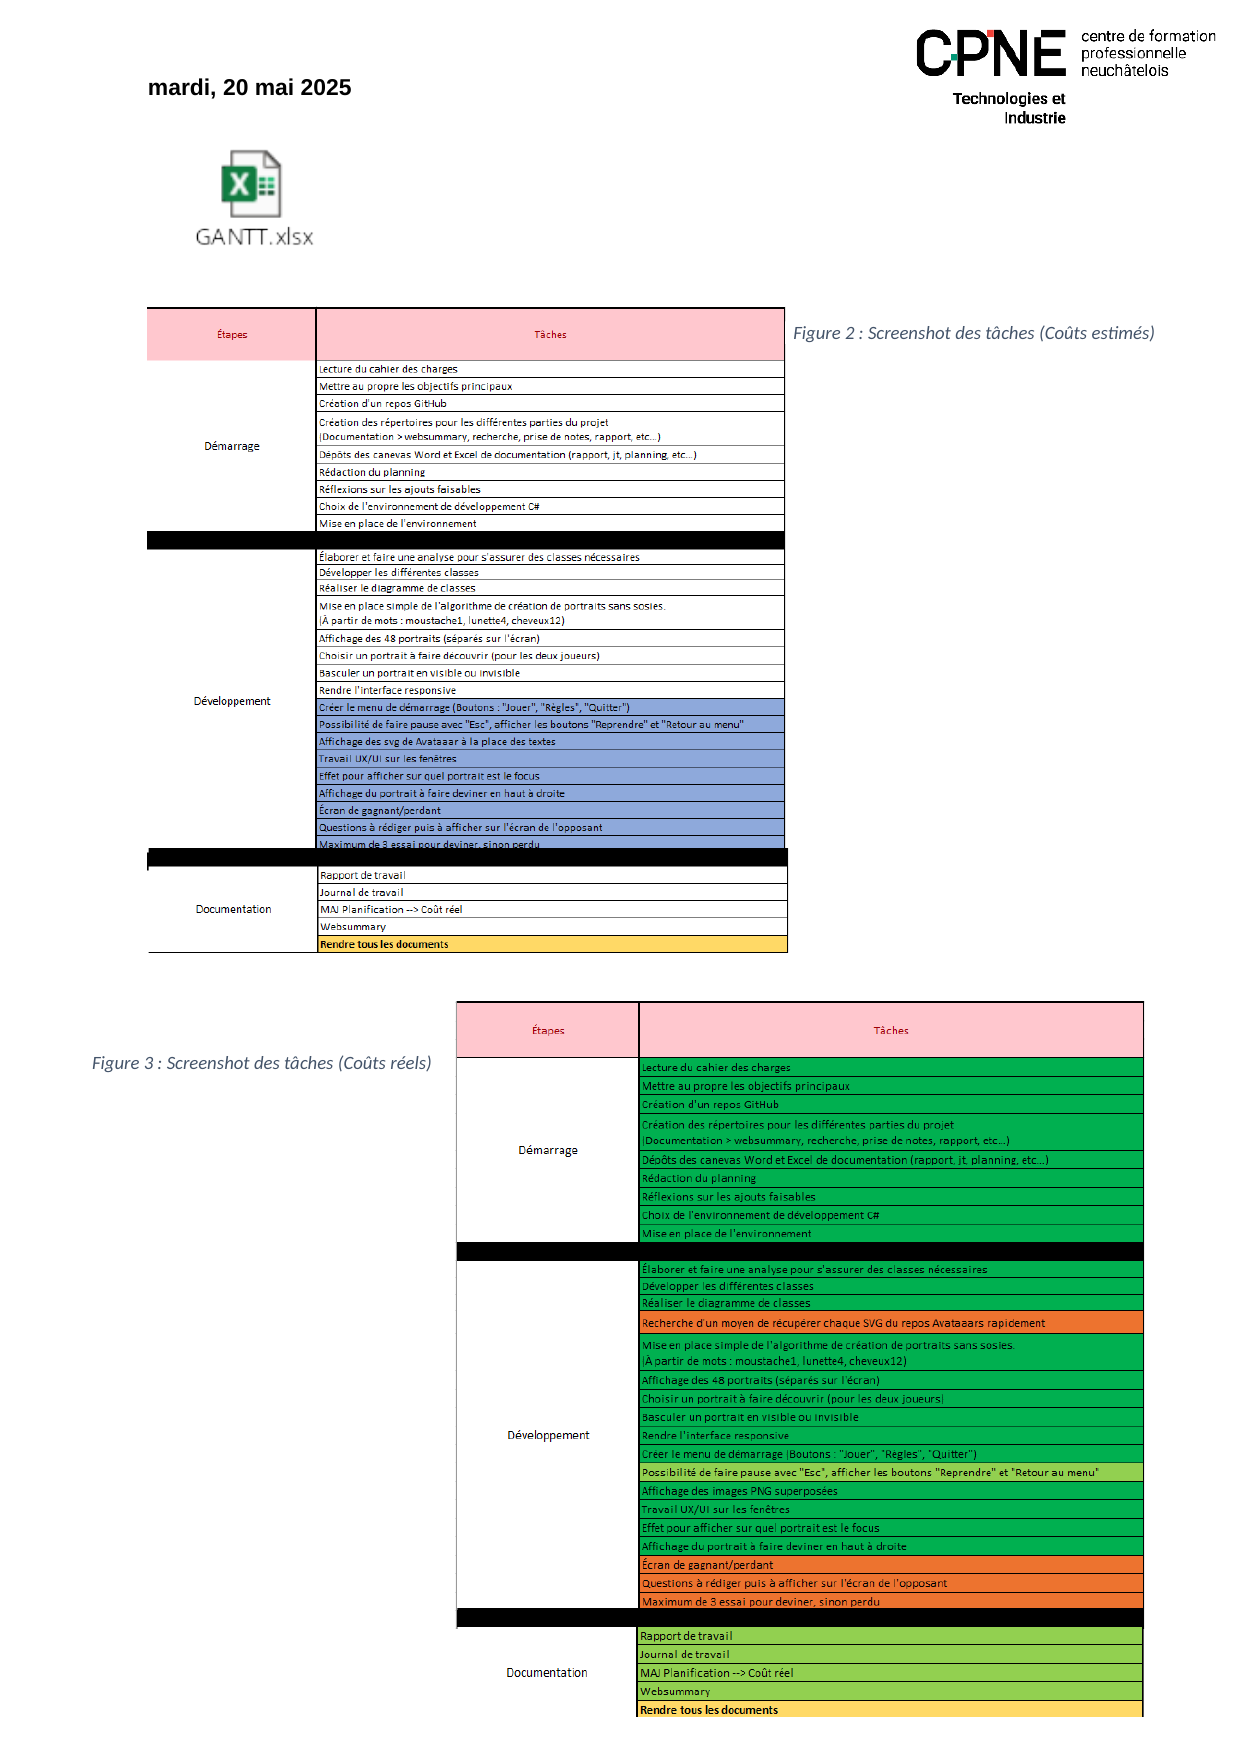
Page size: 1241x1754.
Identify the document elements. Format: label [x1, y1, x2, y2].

picture [455, 1001, 1145, 1717]
picture [147, 306, 789, 953]
picture [916, 29, 1216, 124]
